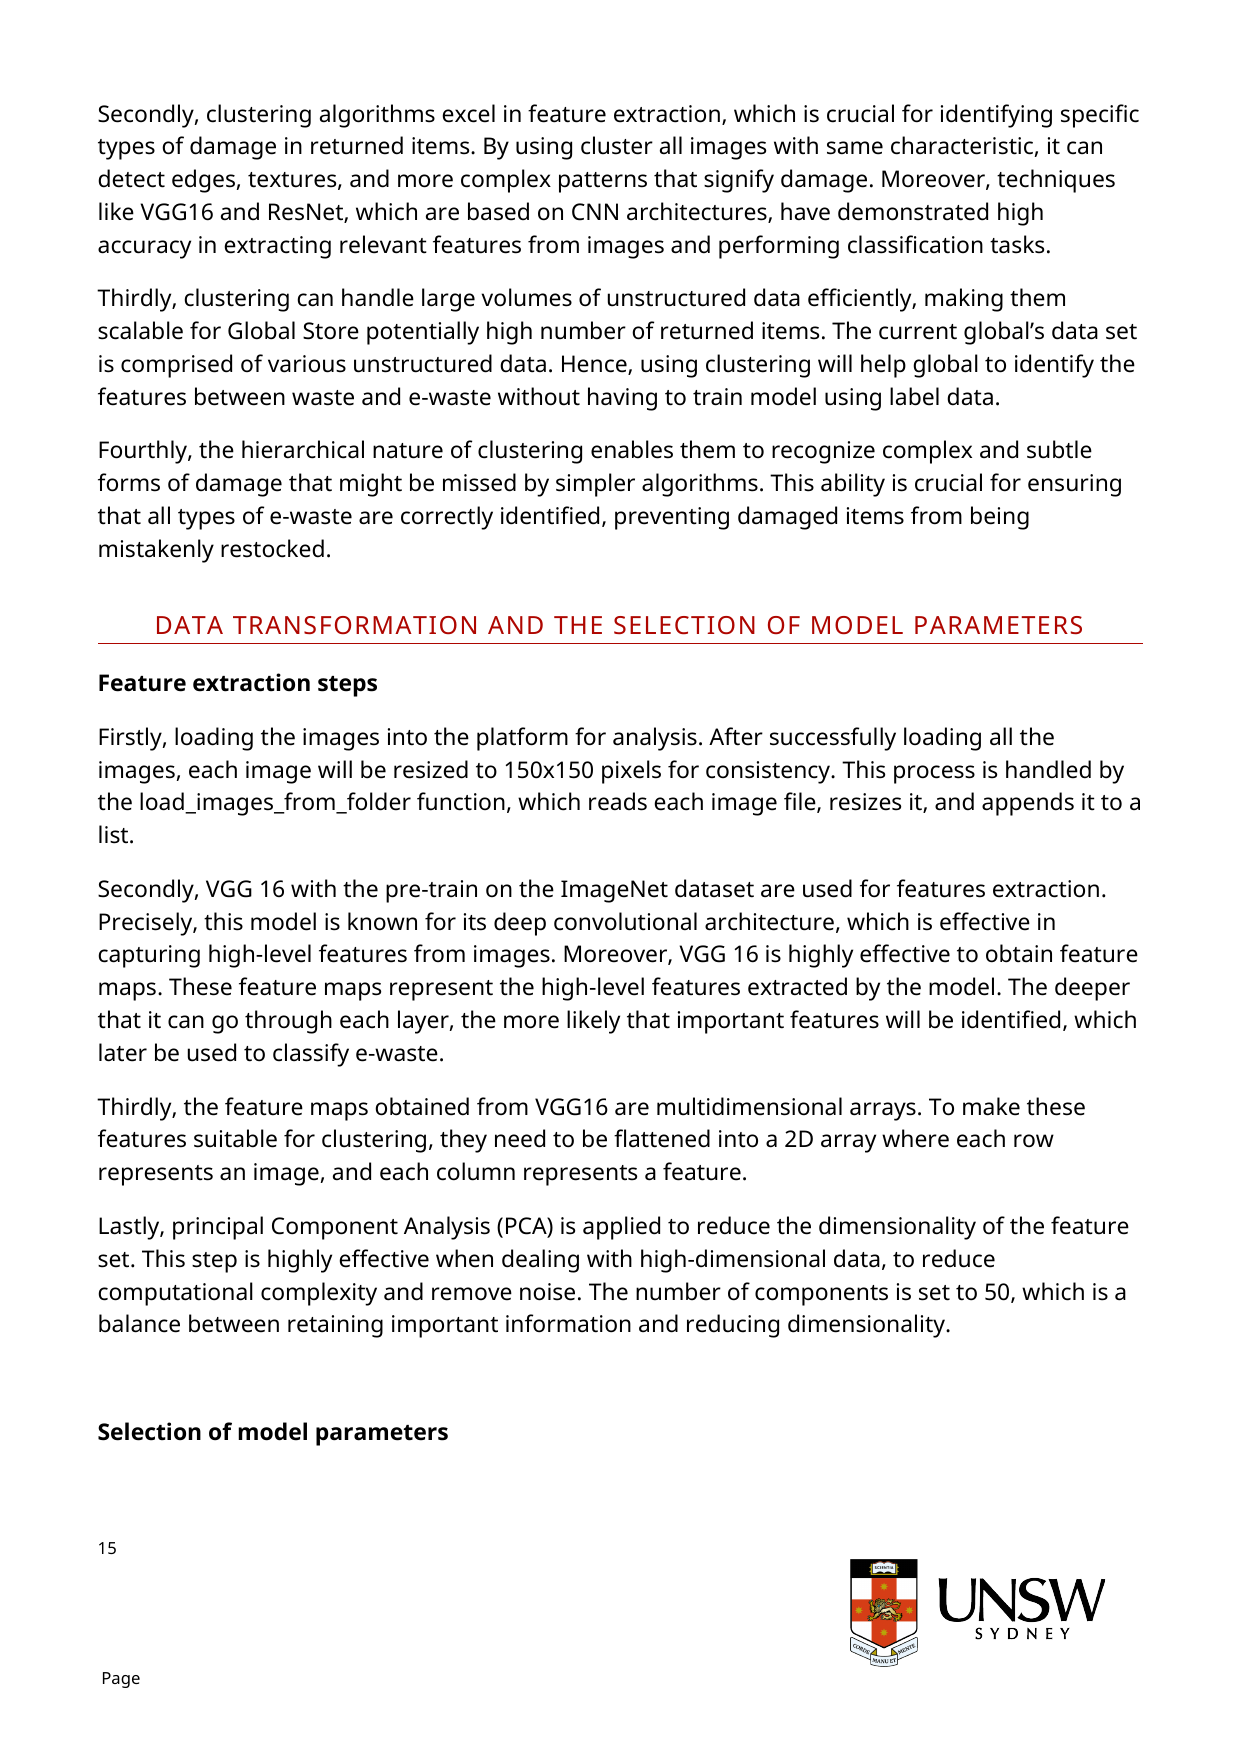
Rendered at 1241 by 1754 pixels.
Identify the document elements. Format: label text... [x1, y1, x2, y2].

text Lastly, principal Component Analysis (PCA) is applied to reduce the dimensionality of the feature set. This step is highly effective when dealing with high-dimensional data, to reduce computational complexity and remove noise. The number of components is set to 50, which is a balance between retaining important information and reducing dimensionality. [97, 1210, 1143, 1339]
text Feature extraction steps [97, 667, 1143, 698]
subtitle Data Transformation and the selection of model parameters [97, 607, 1143, 644]
text Secondly, clustering algorithms excel in feature extraction, which is crucial for identifying specific types of damage in returned items. By using cluster all images with same characteristic, it can detect edges, textures, and more complex patterns that signify damage. Moreover, techniques like VGG16 and ResNet, which are based on CNN architectures, have demonstrated high accuracy in extracting relevant features from images and performing classification tasks. [97, 97, 1143, 260]
text Thirdly, clustering can handle large volumes of unstructured data efficiently, making them scalable for Global Store potentially high number of returned items. The current global’s data set is comprised of various unstructured data. Hence, using clustering will help global to identify the features between waste and e-waste without having to train model using label data. [97, 282, 1143, 412]
text Firstly, loading the images into the platform for analysis. After successfully loading all the images, each image will be resized to 150x150 pixels for consistency. This process is handled by the load_images_from_folder function, which reads each image file, resizes it, and appends it to a list. [97, 721, 1143, 850]
text Selection of model parameters [97, 1416, 1143, 1447]
text Fourthly, the hierarchical nature of clustering enables them to recognize complex and subtle forms of damage that might be missed by simpler algorithms. This ability is crucial for ensuring that all types of e-waste are correctly identified, preventing damaged items from being mistakenly restocked. [97, 434, 1143, 564]
text Thirdly, the feature maps obtained from VGG16 are multidimensional arrays. To make these features suitable for clustering, they need to be flattened into a 2D array where each row represents an image, and each column represents a feature. [97, 1091, 1143, 1187]
text Secondly, VGG 16 with the pre-train on the ImageNet dataset are used for features extraction. Precisely, this model is known for its deep convolutional architecture, which is effective in capturing high-level features from images. Moreover, VGG 16 is highly effective to obtain feature maps. These feature maps represent the high-level features extracted by the model. The deeper that it can go through each layer, the more likely that important features will be identified, which later be used to classify e-waste. [97, 873, 1143, 1068]
picture [850, 1559, 1106, 1667]
